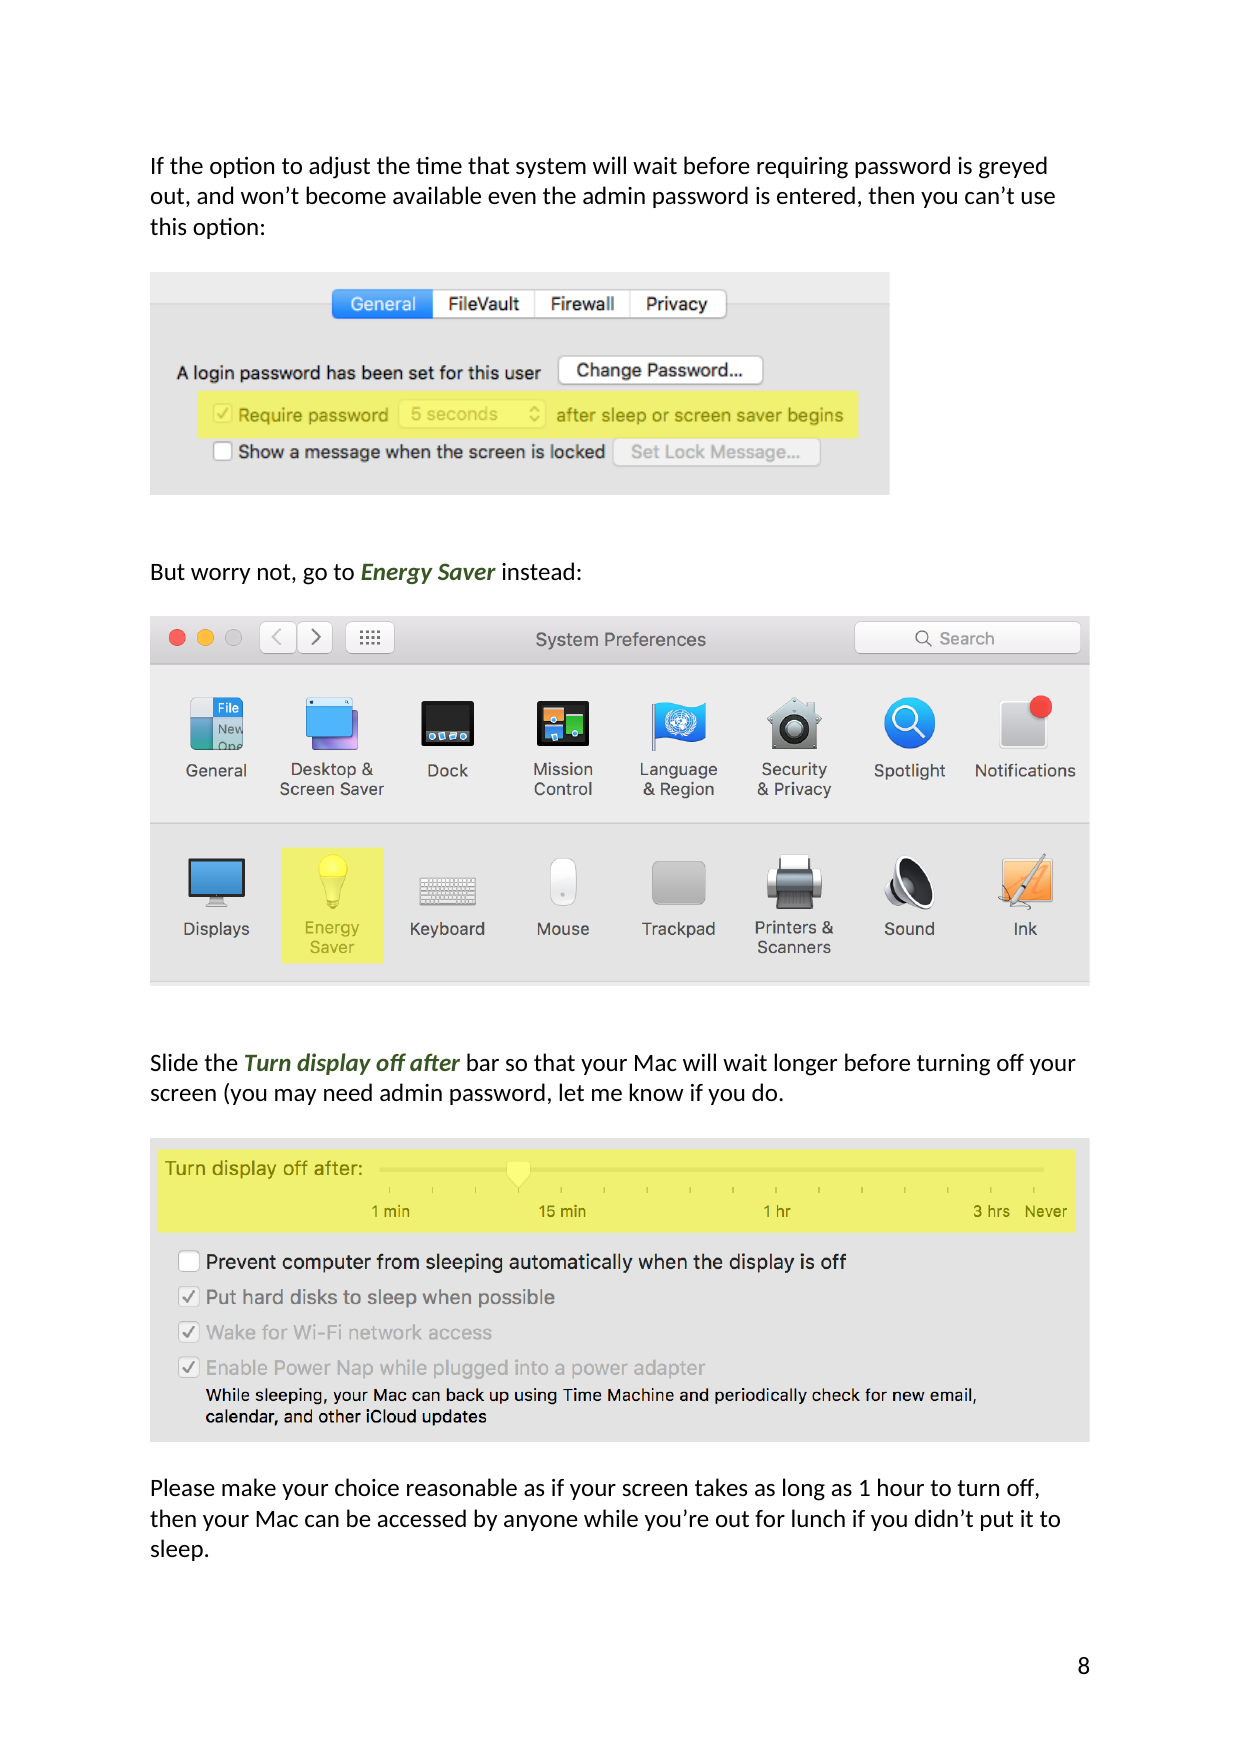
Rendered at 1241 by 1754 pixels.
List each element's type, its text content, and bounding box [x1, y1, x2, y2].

text Slide the Turn display off after bar so that your Mac will wait longer before turning off your screen (you may need admin password, let me know if you do. [150, 1047, 1090, 1108]
picture [150, 616, 1090, 986]
text If the option to adjust the time that system will wait before requiring password is greyed out, and won’t become available even the admin password is entered, then you can’t use this option: [150, 150, 1090, 242]
text But worry not, go to Energy Saver instead: [150, 556, 1090, 586]
text Please make your choice reasonable as if your screen takes as long as 1 hour to turn off, then your Mac can be accessed by anyone while you’re out for lunch if you didn’t put it to sleep. [150, 1472, 1090, 1564]
picture [150, 1138, 1090, 1442]
picture [150, 272, 890, 495]
